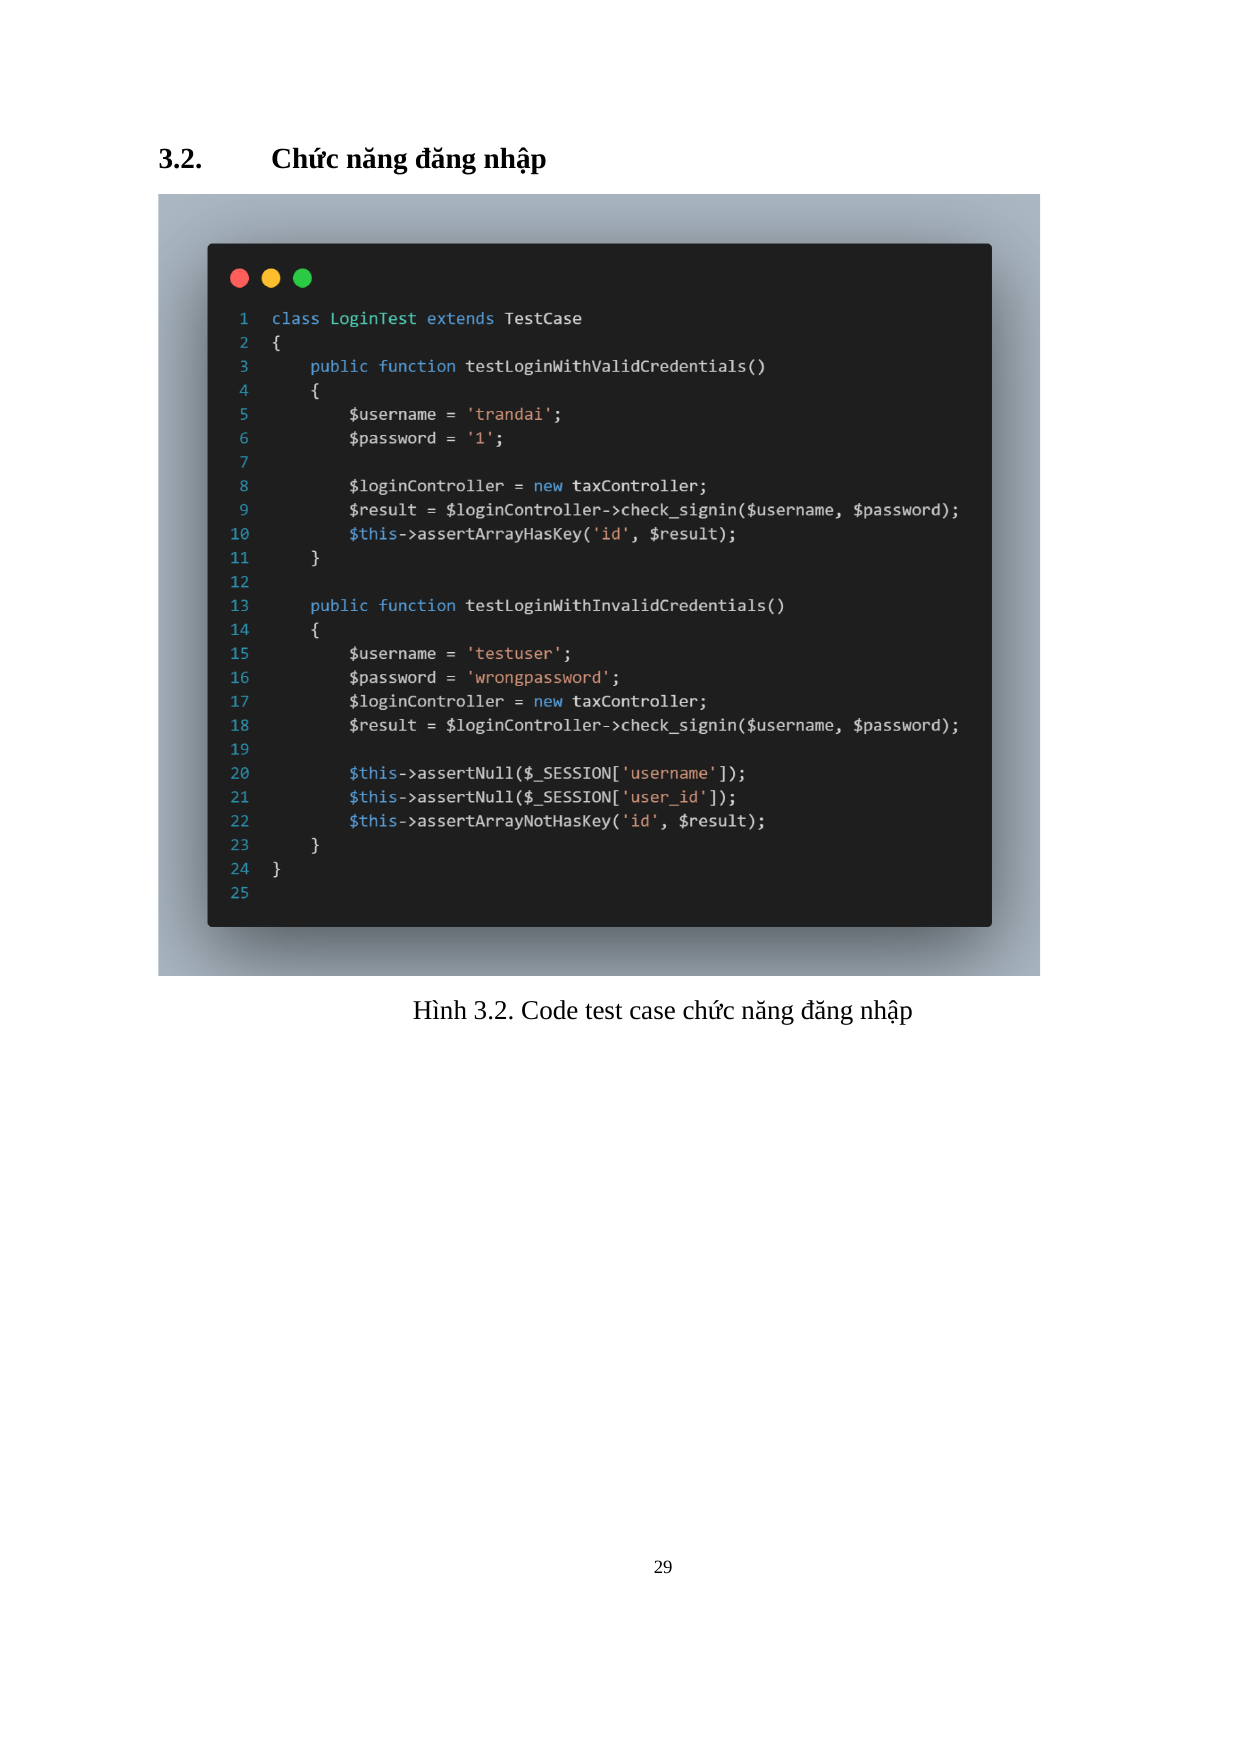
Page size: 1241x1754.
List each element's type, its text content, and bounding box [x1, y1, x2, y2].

list Chức năng đăng nhập [158, 142, 1205, 175]
text Hình 3.2. Code test case chức năng đăng nhập [121, 994, 1205, 1026]
picture [158, 194, 1041, 976]
